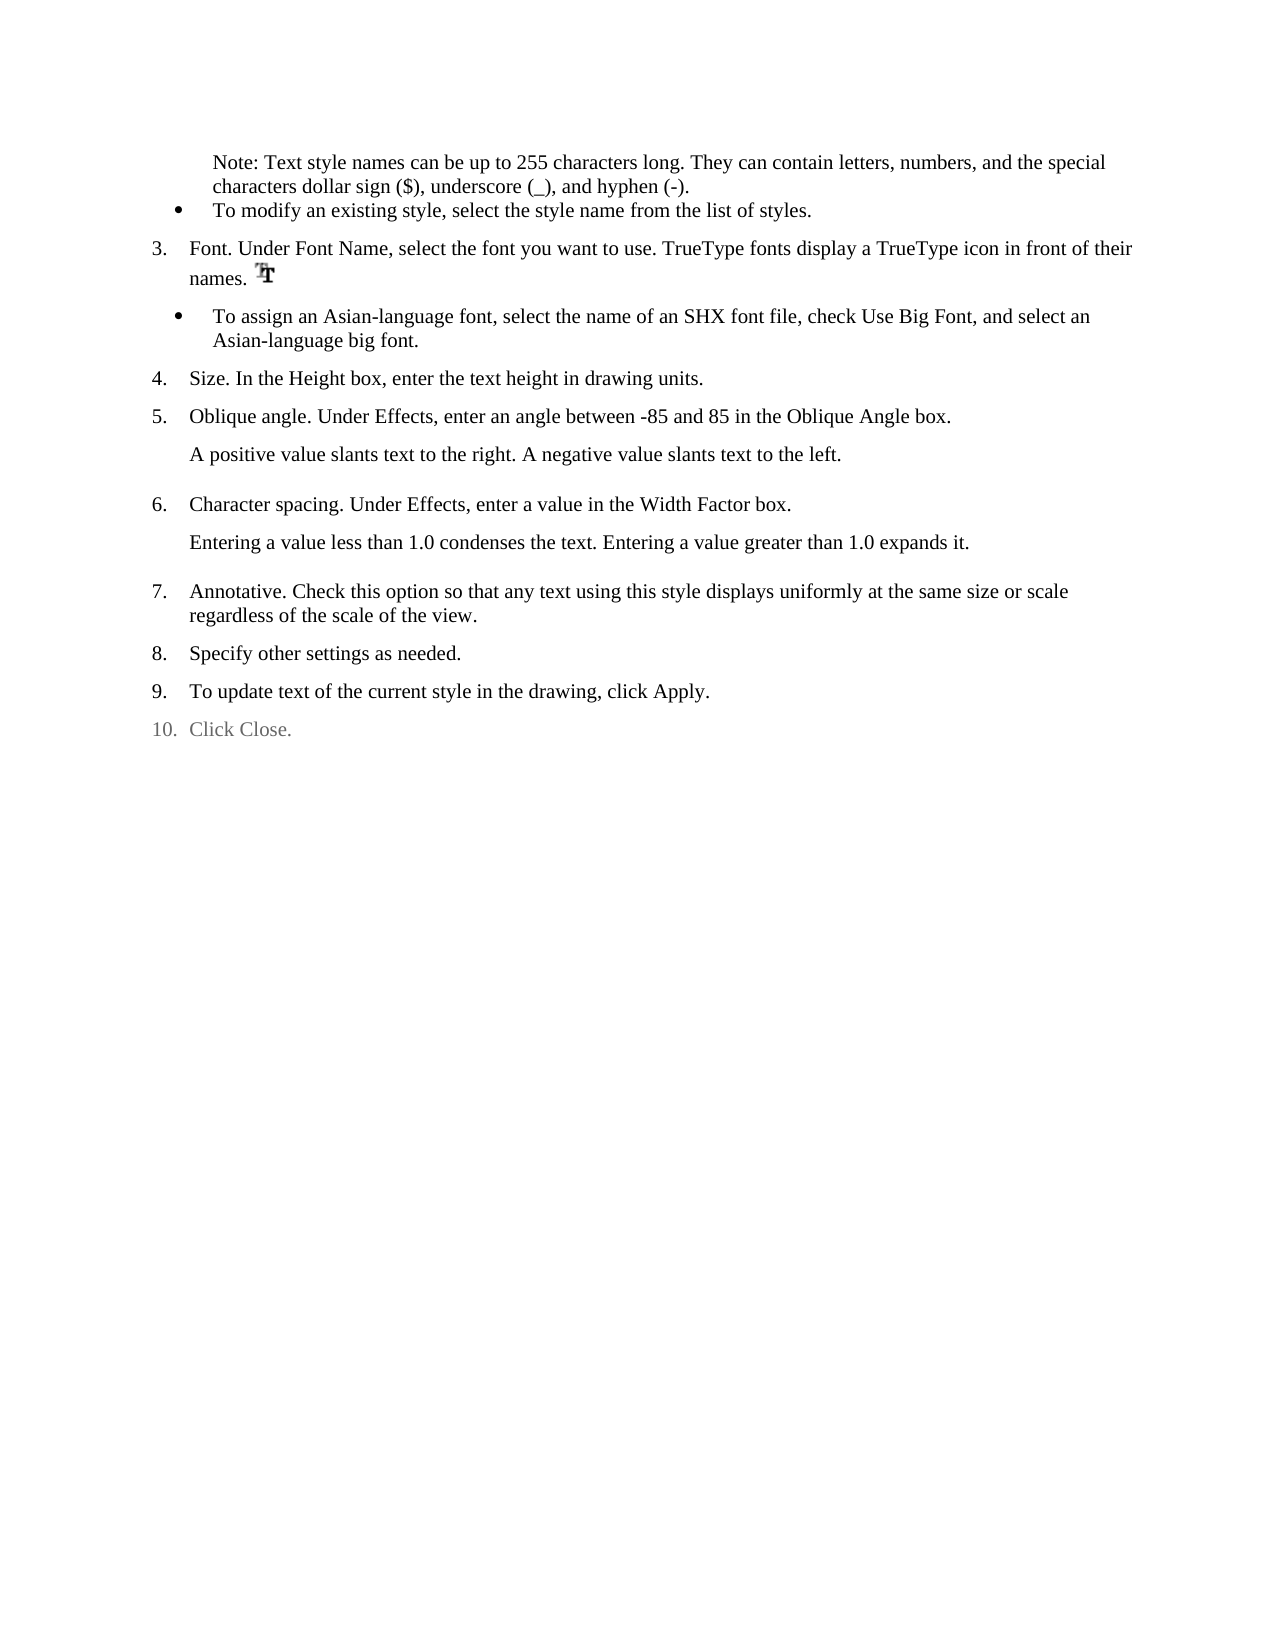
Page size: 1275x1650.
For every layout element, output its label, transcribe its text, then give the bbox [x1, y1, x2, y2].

list Size. In the Height box, enter the text height in drawing units. [152, 366, 1137, 390]
list Font. Under Font Name, select the font you want to use. TrueType fonts display a TrueType icon in front of their names. [152, 236, 1137, 290]
text A positive value slants text to the right. A negative value slants text to the left. [189, 442, 1137, 466]
list Annotative. Check this option so that any text using this style displays uniformly at the same size or scale regardless of the scale of the view. [152, 579, 1137, 627]
list Specify other settings as needed. [152, 641, 1137, 665]
list To assign an Asian-language font, select the name of an SHX font file, check Use Big Font, and select an Asian-language big font. [175, 304, 1137, 352]
list Character spacing. Under Effects, enter a value in the Width Factor box. [152, 491, 1137, 516]
picture [252, 260, 278, 286]
list To modify an existing style, select the style name from the list of styles. [175, 198, 1137, 222]
text Entering a value less than 1.0 condenses the text. Entering a value greater than 1.0 expands it. [189, 529, 1137, 554]
list Oblique angle. Under Effects, enter an angle between -85 and 85 in the Oblique Angle box. [152, 404, 1137, 428]
text Note: Text style names can be up to 255 characters long. They can contain letters, numbers, and the special characters dollar sign ($), underscore (_), and hyphen (-). [212, 150, 1137, 198]
list To update text of the current style in the drawing, click Apply. [152, 679, 1137, 703]
list Click Close. [152, 717, 1137, 741]
